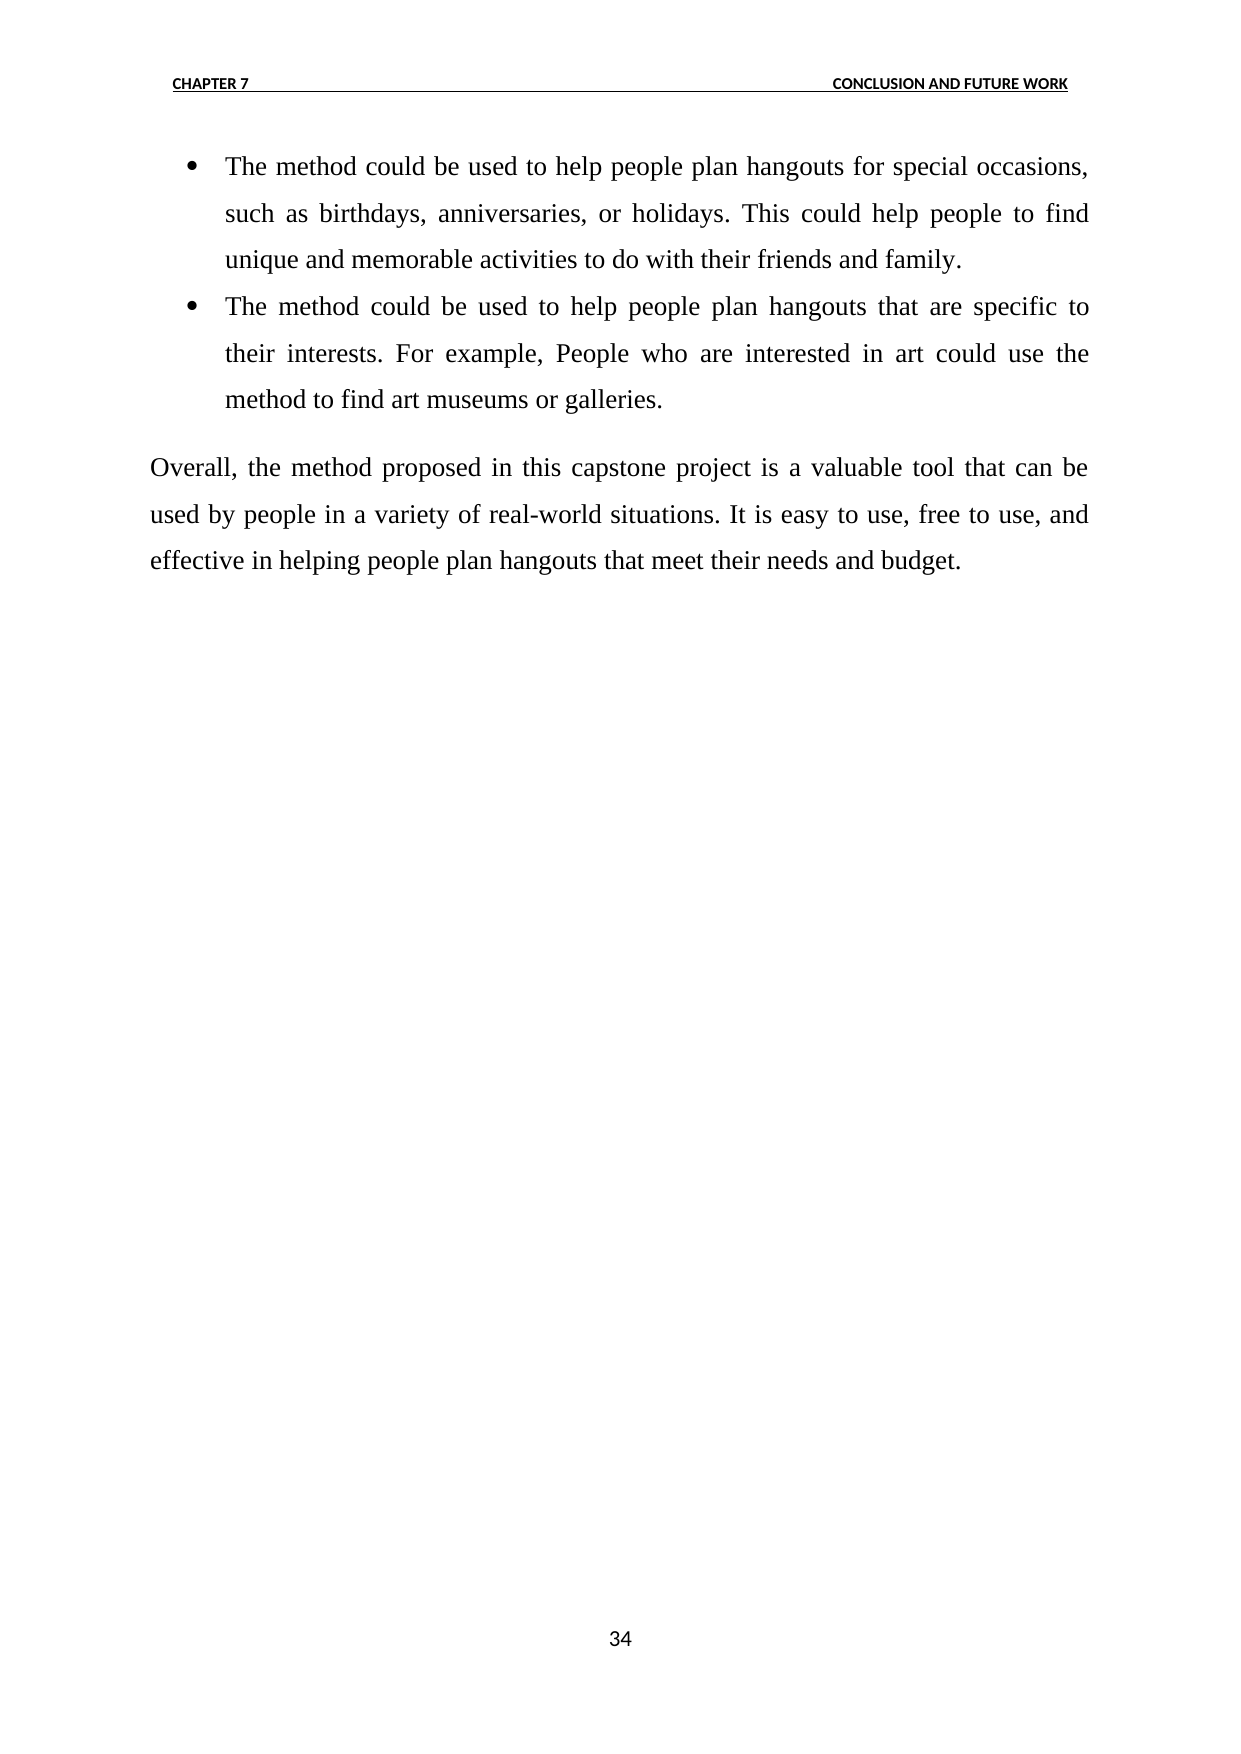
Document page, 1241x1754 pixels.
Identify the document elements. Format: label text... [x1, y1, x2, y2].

list The method could be used to help people plan hangouts for special occasions, such as birthdays, anniversaries, or holidays. This could help people to find unique and memorable activities to do with their friends and family. [187, 150, 1090, 274]
list The method could be used to help people plan hangouts that are specific to their interests. For example, People who are interested in art could use the method to find art museums or galleries. [187, 290, 1090, 415]
text Overall, the method proposed in this capstone project is a valuable tool that can be used by people in a variety of real-world situations. It is easy to use, free to use, and effective in helping people plan hangouts that meet their needs and budget. [150, 451, 1090, 576]
